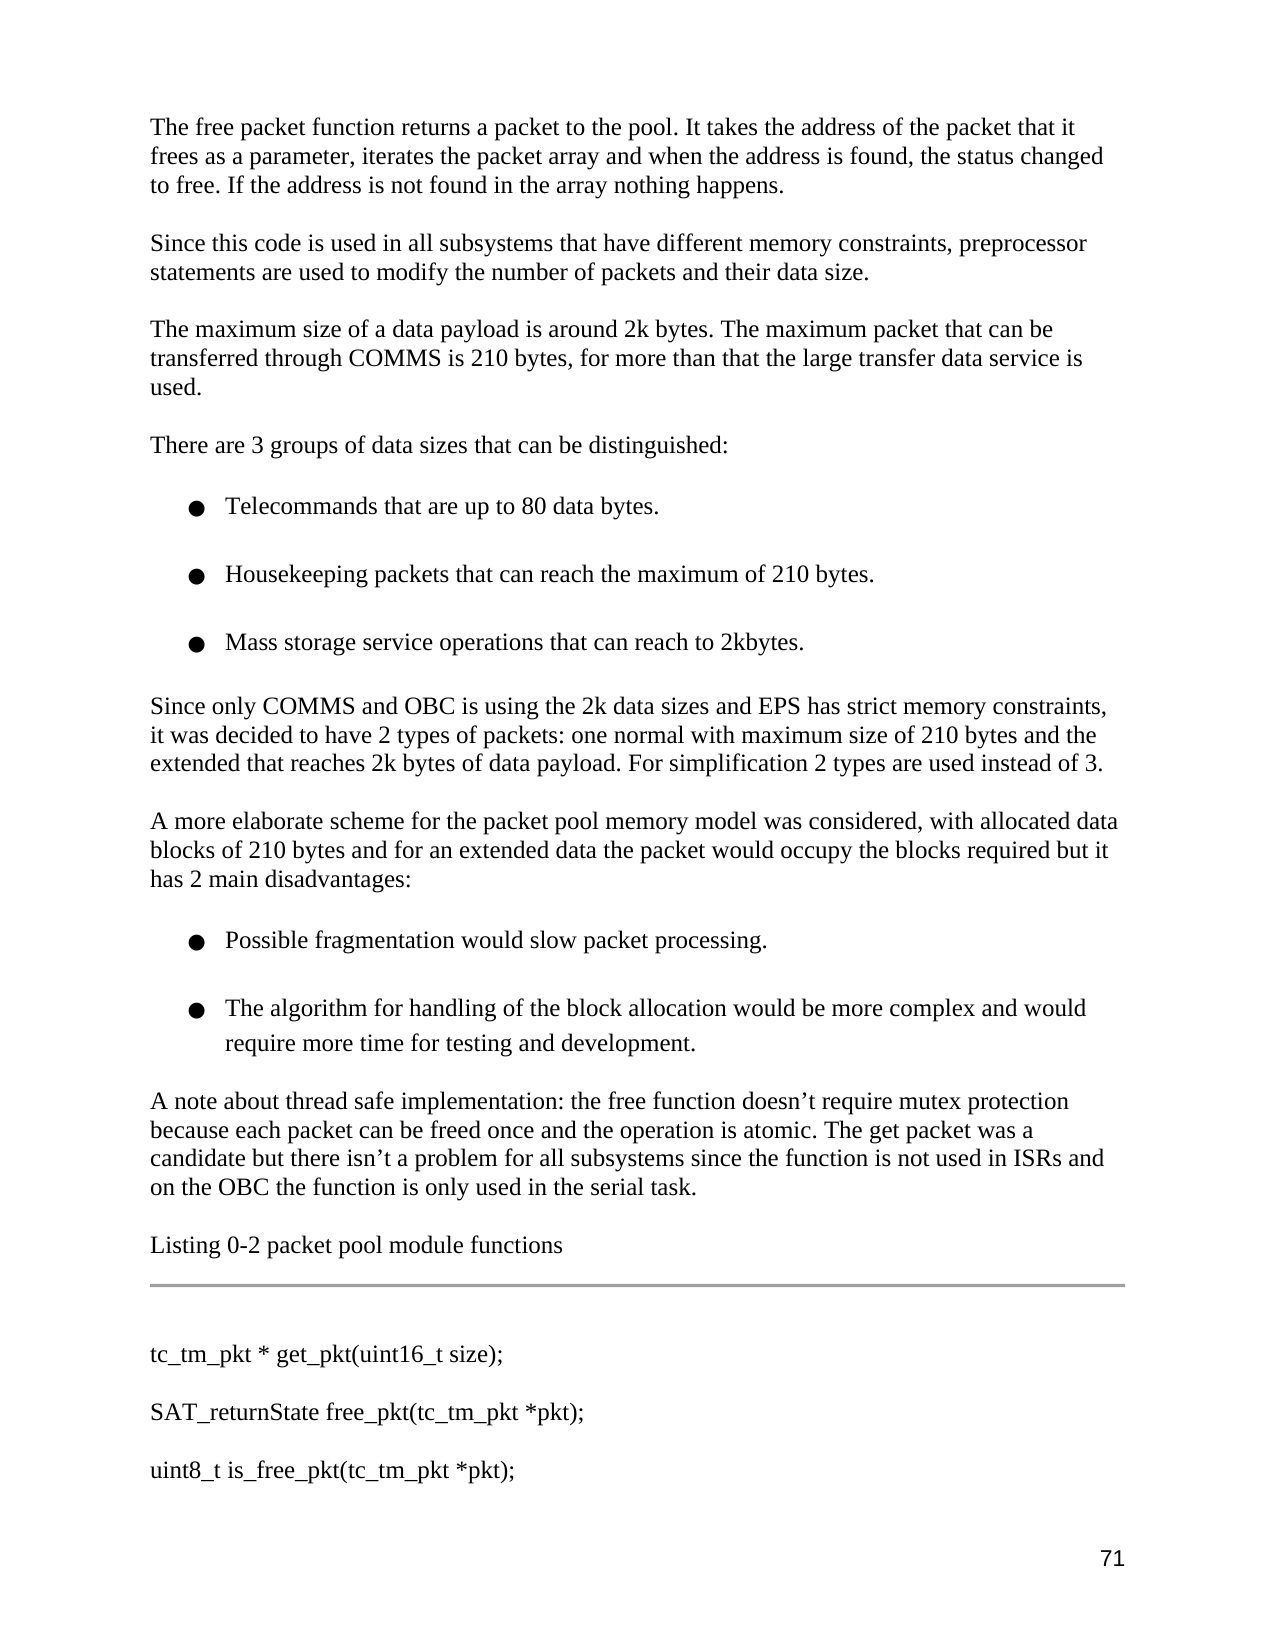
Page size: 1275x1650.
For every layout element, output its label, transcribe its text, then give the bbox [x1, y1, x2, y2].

text The free packet function returns a packet to the pool. It takes the address of the packet that it frees as a parameter, iterates the packet array and when the address is found, the status changed to free. If the address is not found in the array nothing happens. [150, 112, 1125, 199]
list The algorithm for handling of the block allocation would be more complex and would require more time for testing and development. [187, 985, 1125, 1057]
text uint8_t is_free_pkt(tc_tm_pkt *pkt); [150, 1455, 1125, 1484]
list Possible fragmentation would slow packet processing. [187, 918, 1125, 960]
text A more elaborate scheme for the packet pool memory model was considered, with allocated data blocks of 210 bytes and for an extended data the packet would occupy the blocks required but it has 2 main disadvantages: [150, 806, 1125, 893]
text Listing 0-2 packet pool module functions [150, 1230, 1125, 1259]
text SAT_returnState free_pkt(tc_tm_pkt *pkt); [150, 1397, 1125, 1426]
text Since this code is used in all subsystems that have different memory constraints, preprocessor statements are used to modify the number of packets and their data size. [150, 228, 1125, 285]
text A note about thread safe implementation: the free function doesn’t require mutex protection because each packet can be freed once and the operation is atomic. The get packet was a candidate but there isn’t a problem for all subsystems since the function is not used in ISRs and on the OBC the function is only used in the serial task. [150, 1086, 1125, 1201]
text There are 3 groups of data sizes that can be distinguished: [150, 430, 1125, 459]
text tc_tm_pkt * get_pkt(uint16_t size); [150, 1339, 1125, 1368]
list Housekeeping packets that can reach the maximum of 210 bytes. [187, 551, 1125, 594]
text The maximum size of a data payload is around 2k bytes. The maximum packet that can be transferred through COMMS is 210 bytes, for more than that the large transfer data service is used. [150, 314, 1125, 401]
text Since only COMMS and OBC is using the 2k data sizes and EPS has strict memory constraints, it was decided to have 2 types of packets: one normal with maximum size of 210 bytes and the extended that reaches 2k bytes of data payload. For simplification 2 types are used instead of 3. [150, 691, 1125, 777]
list Mass storage service operations that can reach to 2kbytes. [187, 619, 1125, 662]
list Telecommands that are up to 80 data bytes. [187, 484, 1125, 526]
